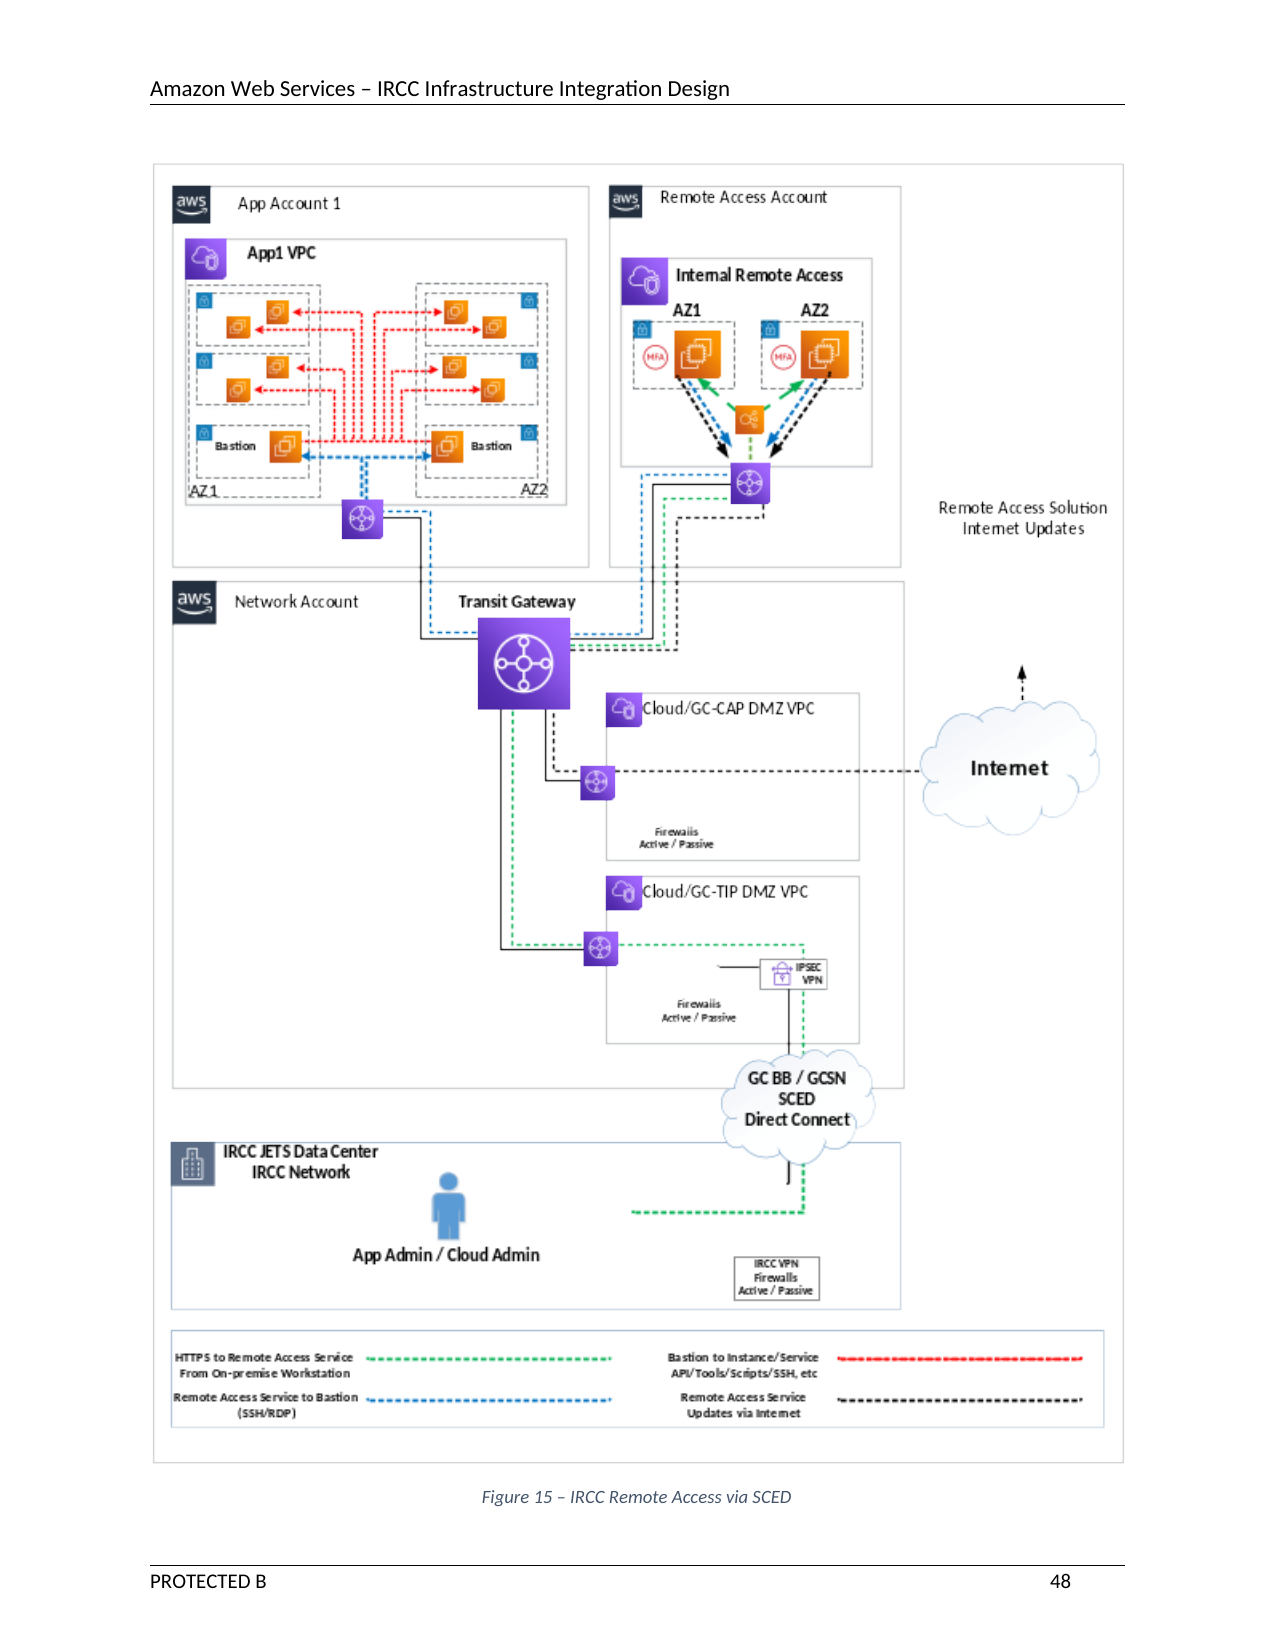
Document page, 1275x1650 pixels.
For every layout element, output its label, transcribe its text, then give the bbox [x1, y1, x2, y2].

text Figure 15 – IRCC Remote Access via SCED [150, 1486, 1125, 1508]
